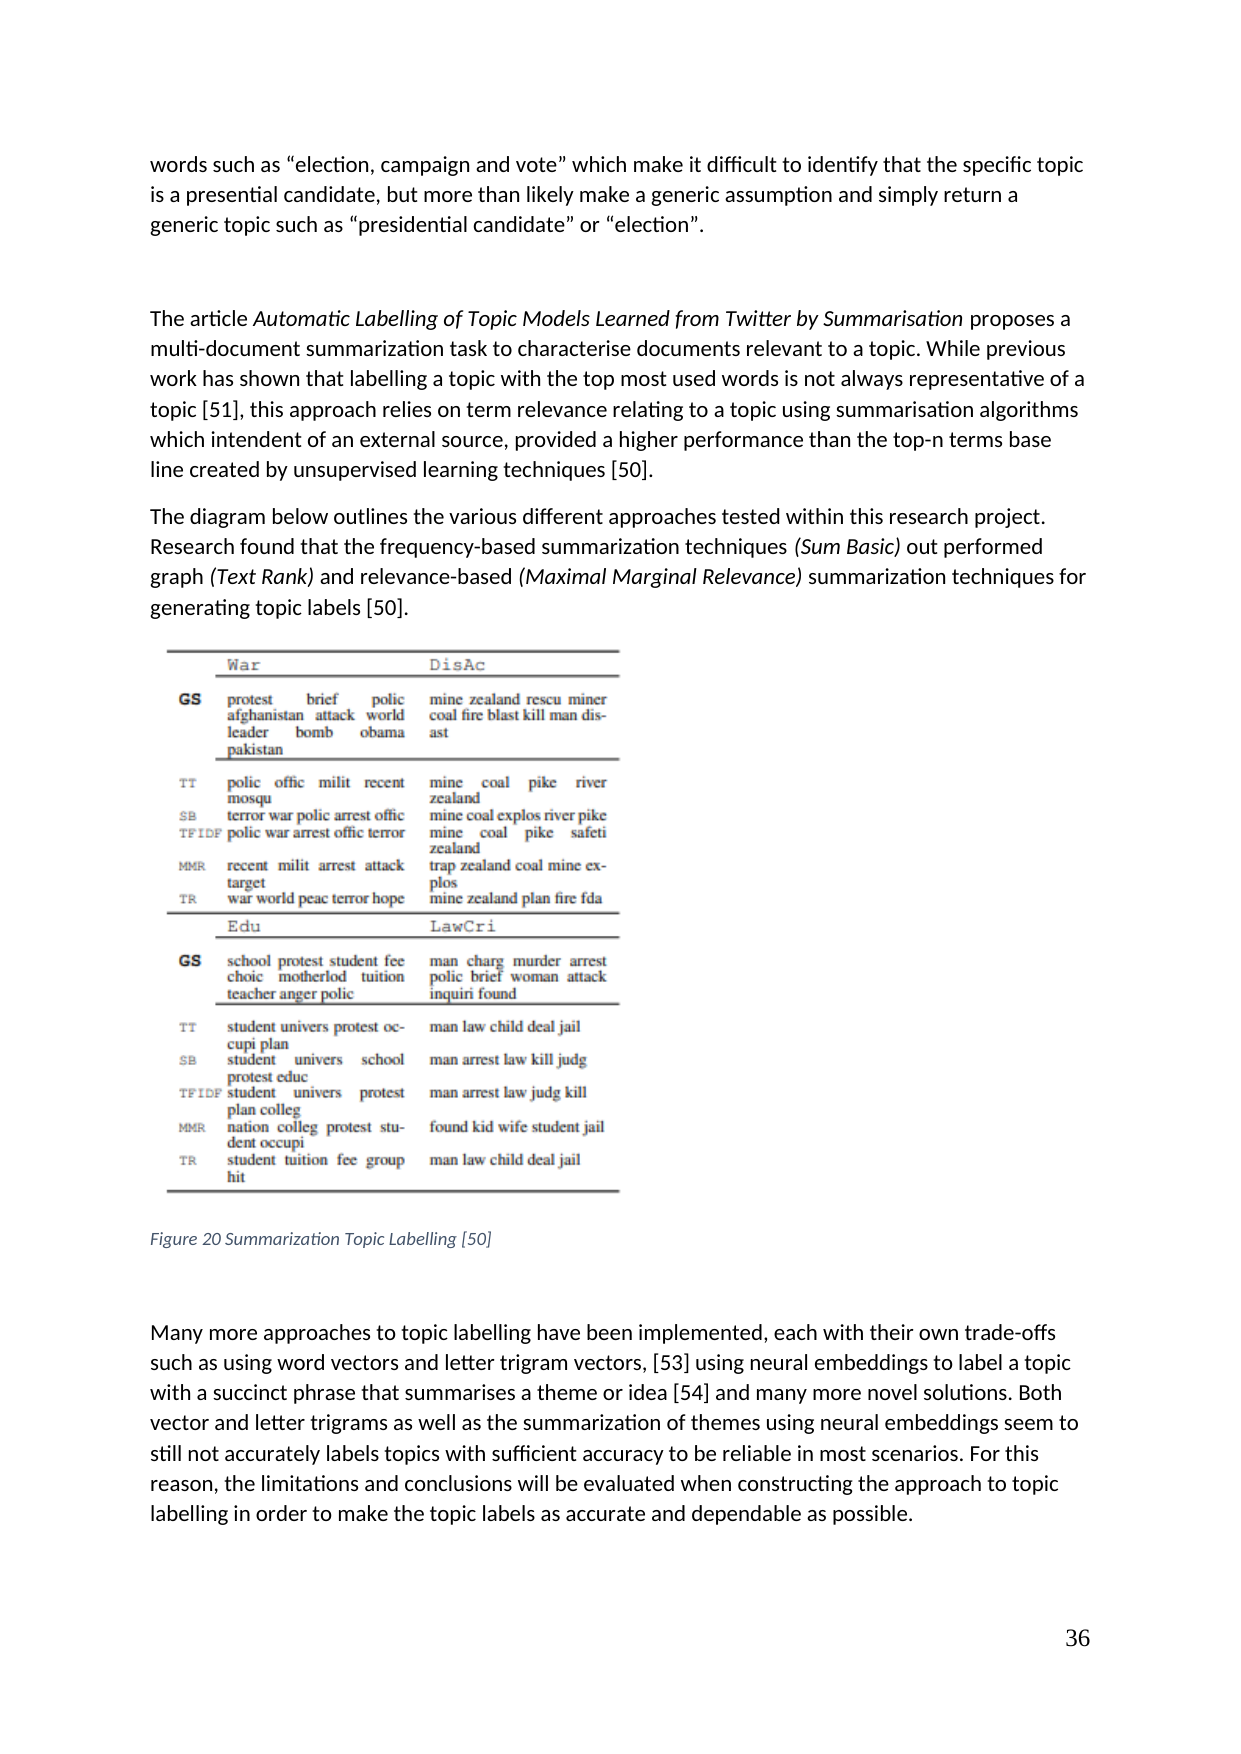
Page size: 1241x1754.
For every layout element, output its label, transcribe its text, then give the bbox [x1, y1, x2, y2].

text Figure 20 Summarization Topic Labelling [50] [150, 1227, 1090, 1250]
picture [150, 639, 669, 1209]
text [150, 150, 1090, 238]
text The diagram below outlines the various different approaches tested within this research project. Research found that the frequency-based summarization techniques (Sum Basic) out performed graph (Text Rank) and relevance-based (Maximal Marginal Relevance) summarization techniques for generating topic labels [50]. [150, 502, 1090, 621]
text The article Automatic Labelling of Topic Models Learned from Twitter by Summarisation proposes a multi-document summarization task to characterise documents relevant to a topic. While previous work has shown that labelling a topic with the top most used words is not always representative of a topic [51], this approach relies on term relevance relating to a topic using summarisation algorithms which intendent of an external source, provided a higher performance than the top-n terms base line created by unsupervised learning techniques [50]. [150, 304, 1090, 483]
text Many more approaches to topic labelling have been implemented, each with their own trade-offs such as using word vectors and letter trigram vectors, [53] using neural embeddings to label a topic with a succinct phrase that summarises a theme or idea [54] and many more novel solutions. Both vector and letter trigrams as well as the summarization of themes using neural embeddings seem to still not accurately labels topics with sufficient accuracy to be reliable in most scenarios. For this reason, the limitations and conclusions will be evaluated when constructing the approach to topic labelling in order to make the topic labels as accurate and dependable as possible. [150, 1318, 1090, 1527]
